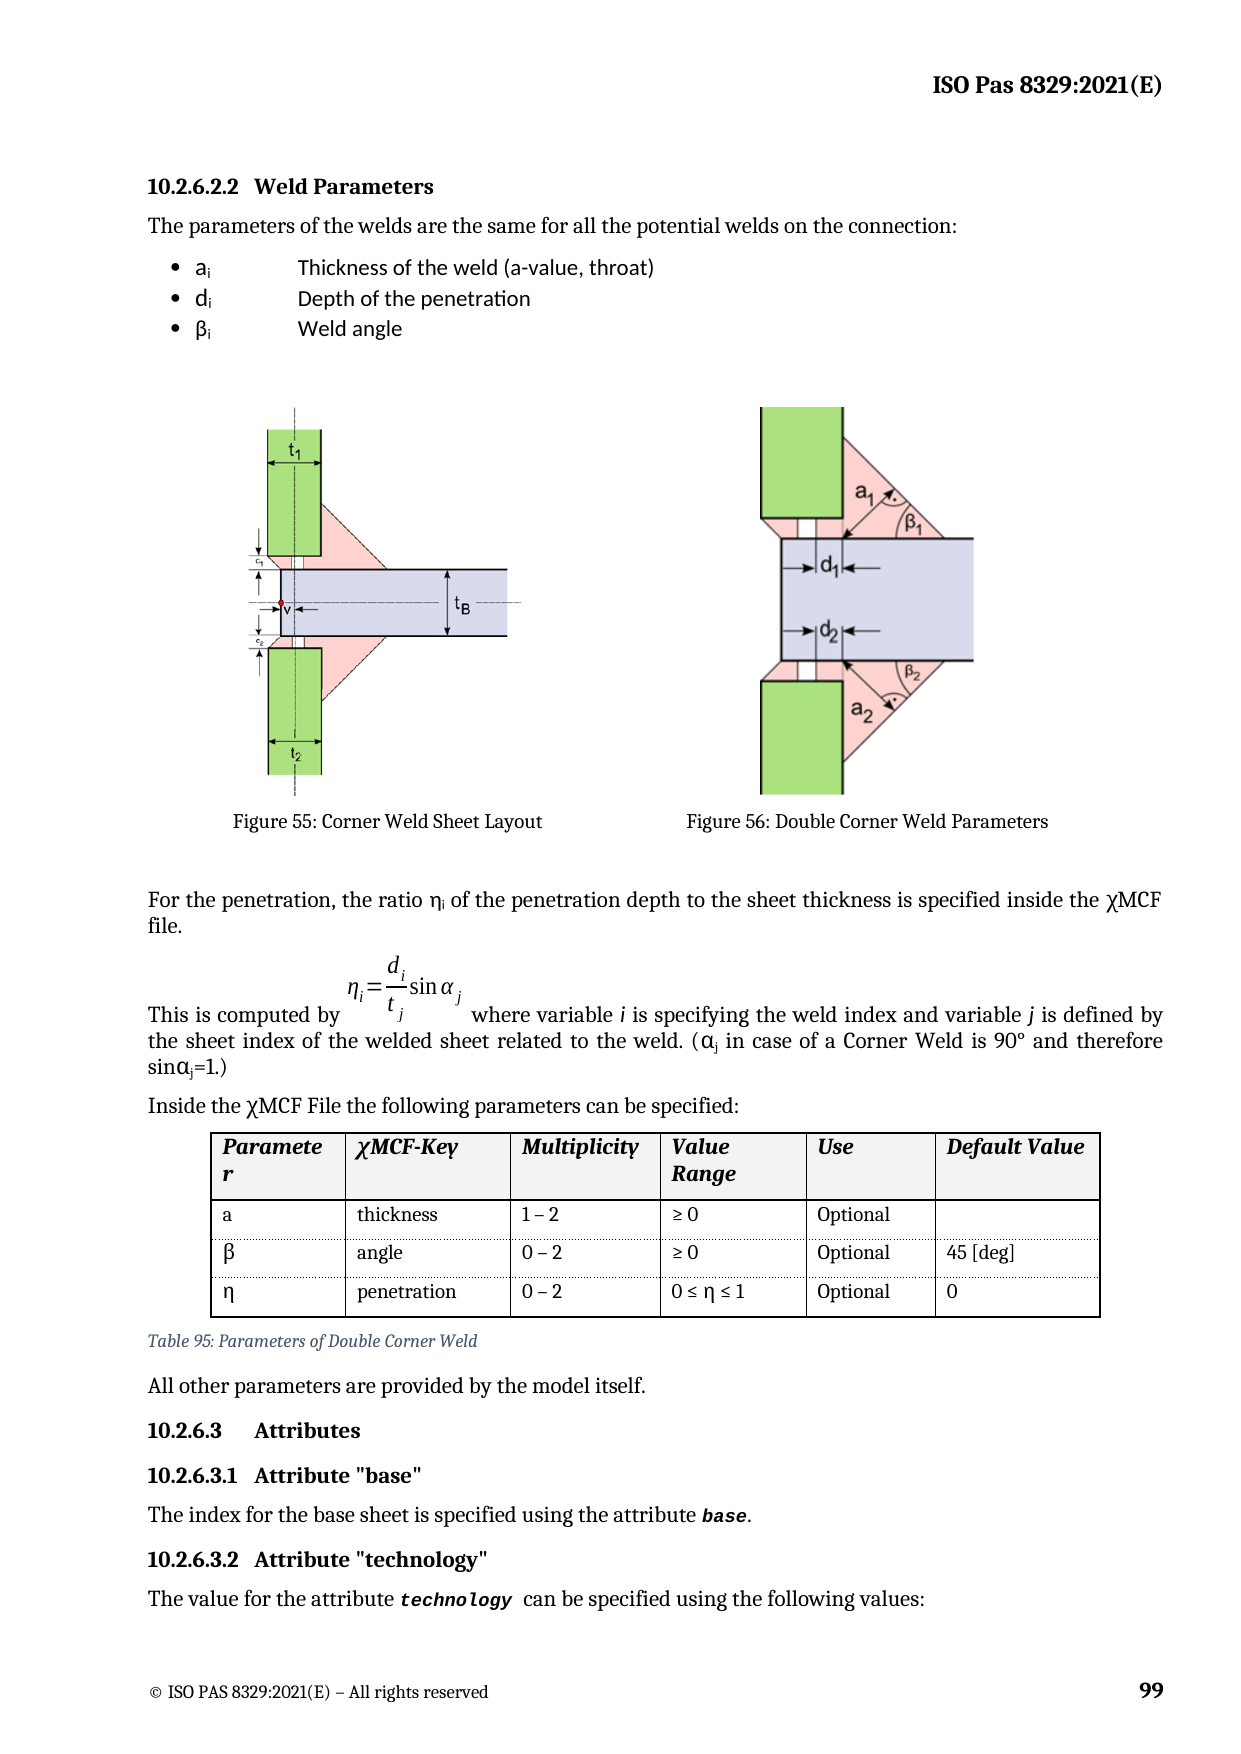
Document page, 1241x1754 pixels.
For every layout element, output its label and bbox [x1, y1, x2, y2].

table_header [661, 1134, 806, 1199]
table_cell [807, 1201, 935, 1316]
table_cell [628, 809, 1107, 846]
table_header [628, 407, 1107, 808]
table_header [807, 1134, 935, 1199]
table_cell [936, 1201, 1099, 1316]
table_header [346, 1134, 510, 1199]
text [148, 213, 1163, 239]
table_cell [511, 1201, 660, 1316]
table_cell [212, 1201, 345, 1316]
picture [760, 407, 975, 796]
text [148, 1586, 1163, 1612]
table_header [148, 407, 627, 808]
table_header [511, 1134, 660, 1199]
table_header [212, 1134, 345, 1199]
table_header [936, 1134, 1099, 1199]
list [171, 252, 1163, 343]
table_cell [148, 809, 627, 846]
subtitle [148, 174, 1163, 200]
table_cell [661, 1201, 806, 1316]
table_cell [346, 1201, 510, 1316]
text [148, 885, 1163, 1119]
picture [248, 407, 527, 796]
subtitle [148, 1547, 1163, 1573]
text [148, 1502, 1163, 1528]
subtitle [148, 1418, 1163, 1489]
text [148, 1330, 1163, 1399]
